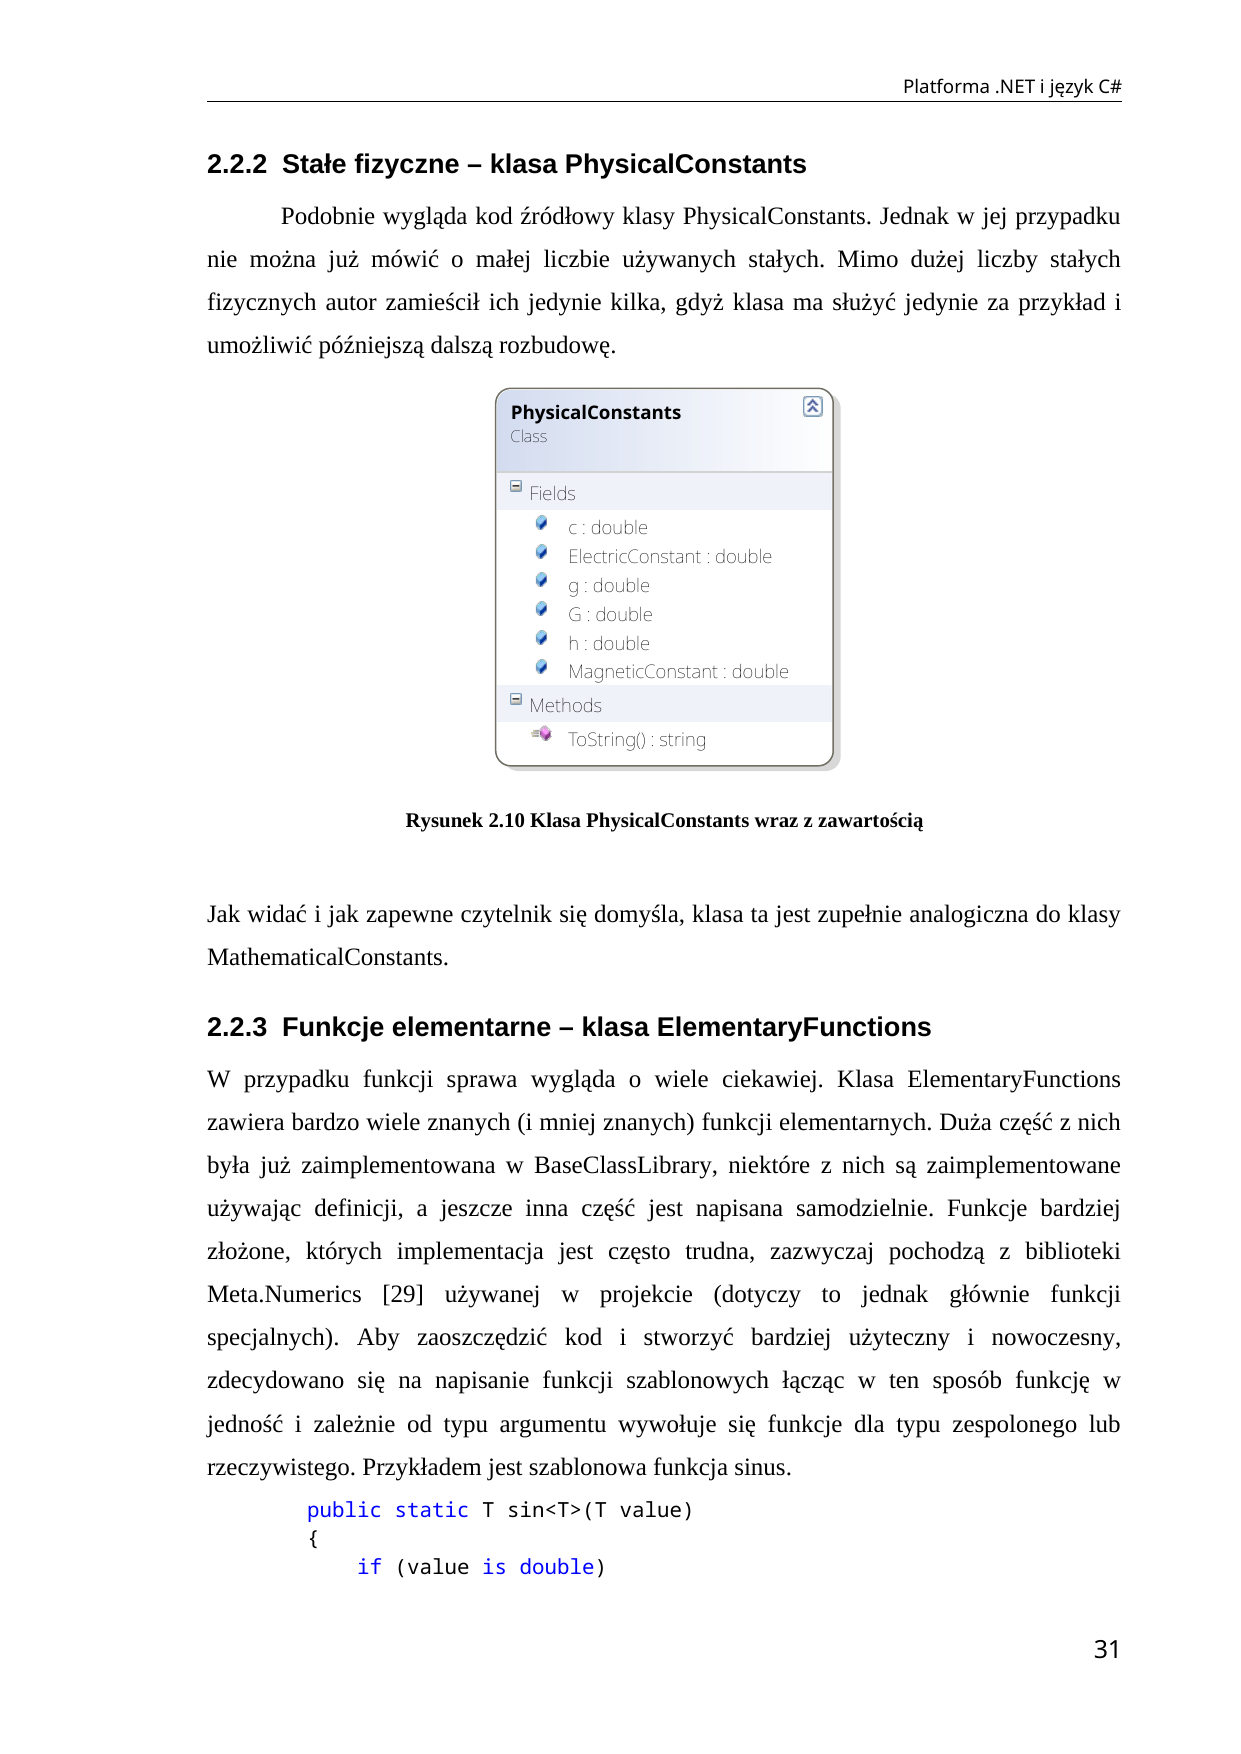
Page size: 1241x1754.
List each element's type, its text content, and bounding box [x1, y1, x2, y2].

text Jak widać i jak zapewne czytelnik się domyśla, klasa ta jest zupełnie analogiczna do klasy MathematicalConstants. [207, 899, 1122, 971]
subtitle Funkcje elementarne – klasa ElementaryFunctions [207, 1011, 1122, 1042]
text Podobnie wygląda kod źródłowy klasy PhysicalConstants. Jednak w jej przypadku nie można już mówić o małej liczbie używanych stałych. Mimo dużej liczby stałych fizycznych autor zamieścił ich jedynie kilka, gdyż klasa ma służyć jedynie za przykład i umożliwić późniejszą dalszą rozbudowę. [207, 201, 1122, 359]
text W przypadku funkcji sprawa wygląda o wiele ciekawiej. Klasa ElementaryFunctions zawiera bardzo wiele znanych (i mniej znanych) funkcji elementarnych. Duża część z nich była już zaimplementowana w BaseClassLibrary, niektóre z nich są zaimplementowane używając definicji, a jeszcze inna część jest napisana samodzielnie. Funkcje bardziej złożone, których implementacja jest często trudna, zazwyczaj pochodzą z biblioteki Meta.Numerics [29] używanej w projekcie (dotyczy to jednak głównie funkcji specjalnych). Aby zaoszczędzić kod i stworzyć bardziej użyteczny i nowoczesny, zdecydowano się na napisanie funkcji szablonowych łącząc w ten sposób funkcję w jedność i zależnie od typu argumentu wywołuje się funkcje dla typu zespolonego lub rzeczywistego. Przykładem jest szablonowa funkcja sinus. [207, 1064, 1122, 1481]
text public static T sin<T>(T value) [207, 1495, 1122, 1523]
text { [207, 1523, 1122, 1552]
subtitle Stałe fizyczne – klasa PhysicalConstants [207, 148, 1122, 179]
text if (value is double) [207, 1552, 1122, 1580]
